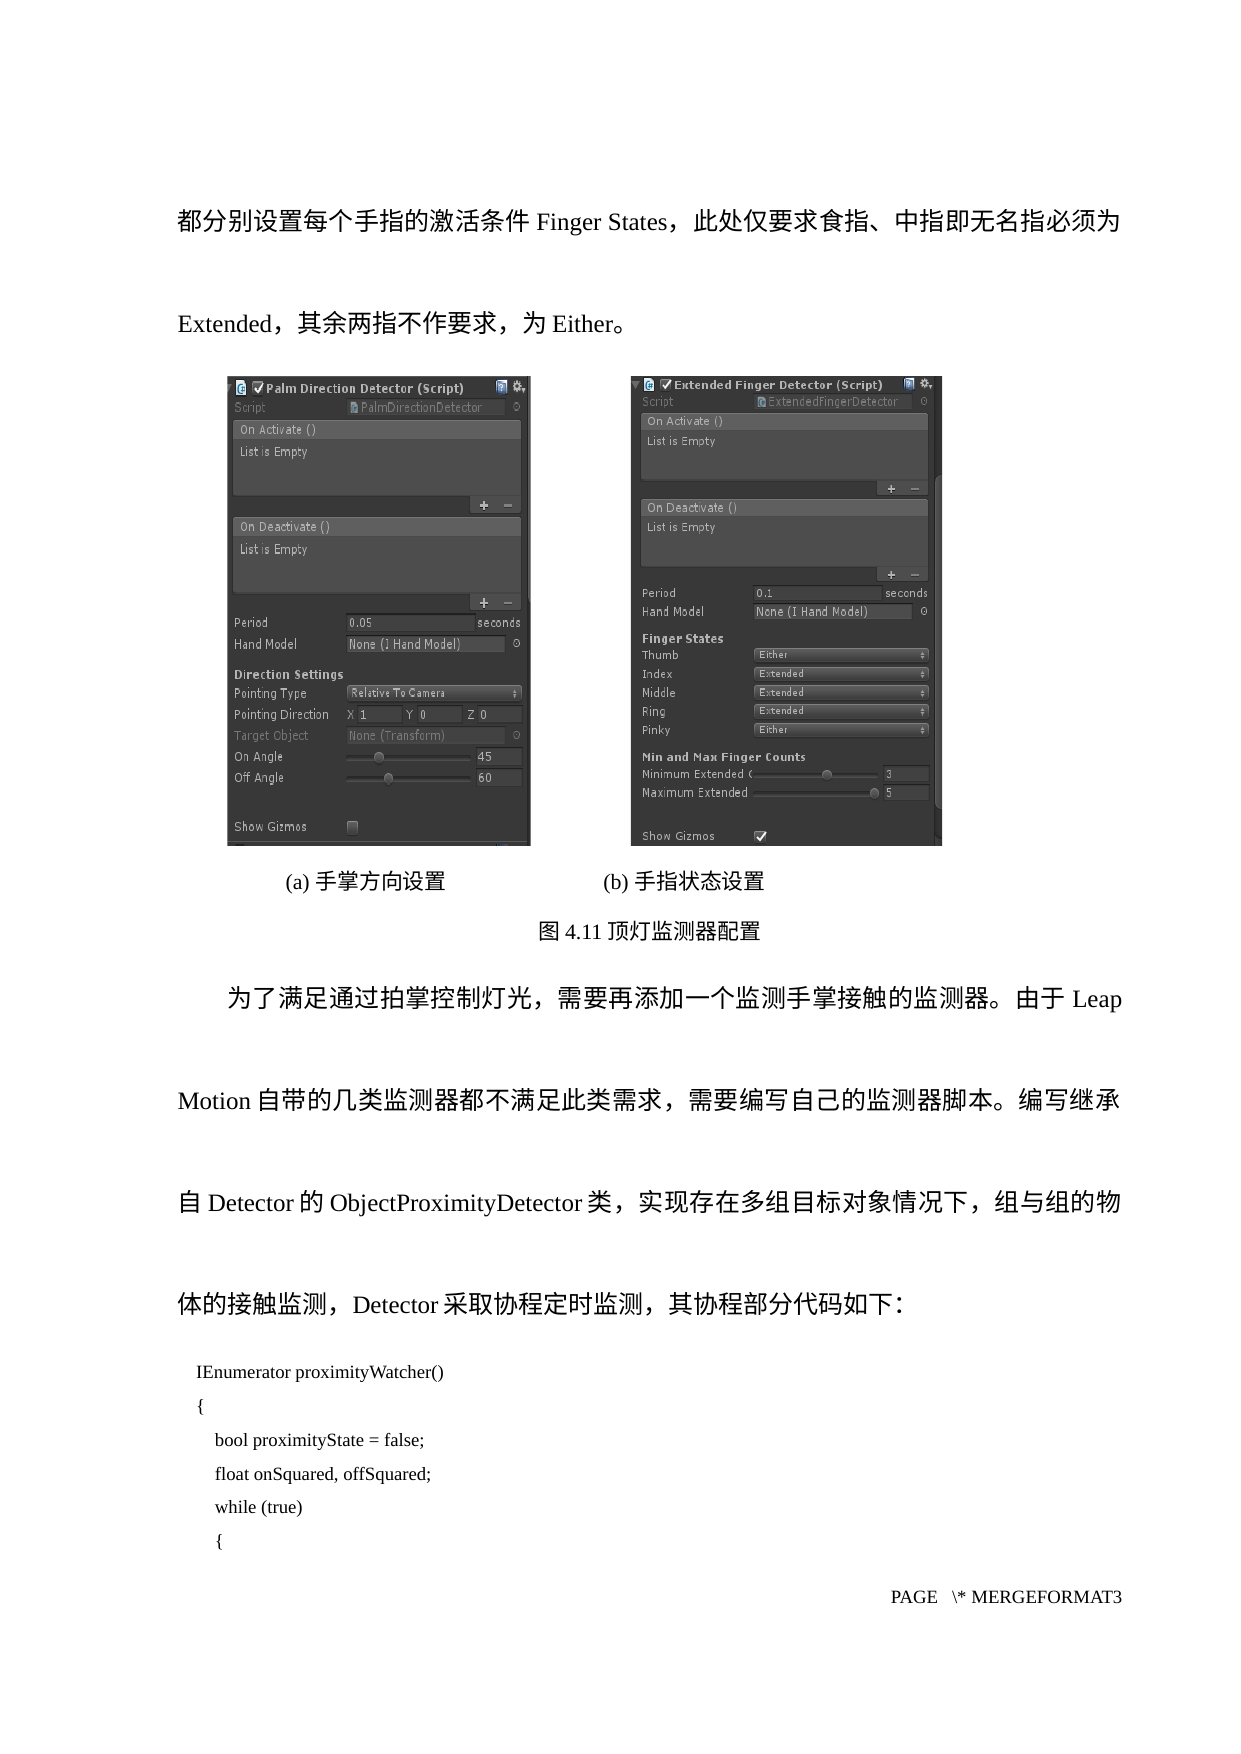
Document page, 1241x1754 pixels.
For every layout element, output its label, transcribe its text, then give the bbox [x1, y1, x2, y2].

text while (true) [177, 1490, 1122, 1524]
text 图4.11 顶灯监测器配置 [177, 913, 1122, 947]
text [177, 185, 1122, 355]
text IEnumerator proximityWatcher() [177, 1354, 1122, 1388]
text float onSquared, offSquared; [177, 1456, 1122, 1490]
text (a) 手掌方向设置 (b) 手指状态设置 [177, 863, 1122, 897]
text bool proximityState = false; [177, 1422, 1122, 1456]
text { [177, 1388, 1122, 1422]
text 为了满足通过拍掌控制灯光，需要再添加一个监测手掌接触的监测器。由于Leap Motion自带的几类监测器都不满足此类需求，需要编写自己的监测器脚本。编写继承自Detector的ObjectProximityDetector类，实现存在多组目标对象情况下，组与组的物体的接触监测，Detector采取协程定时监测，其协程部分代码如下： [177, 963, 1122, 1336]
picture [630, 376, 943, 846]
text { [177, 1524, 1122, 1558]
picture [227, 376, 531, 846]
